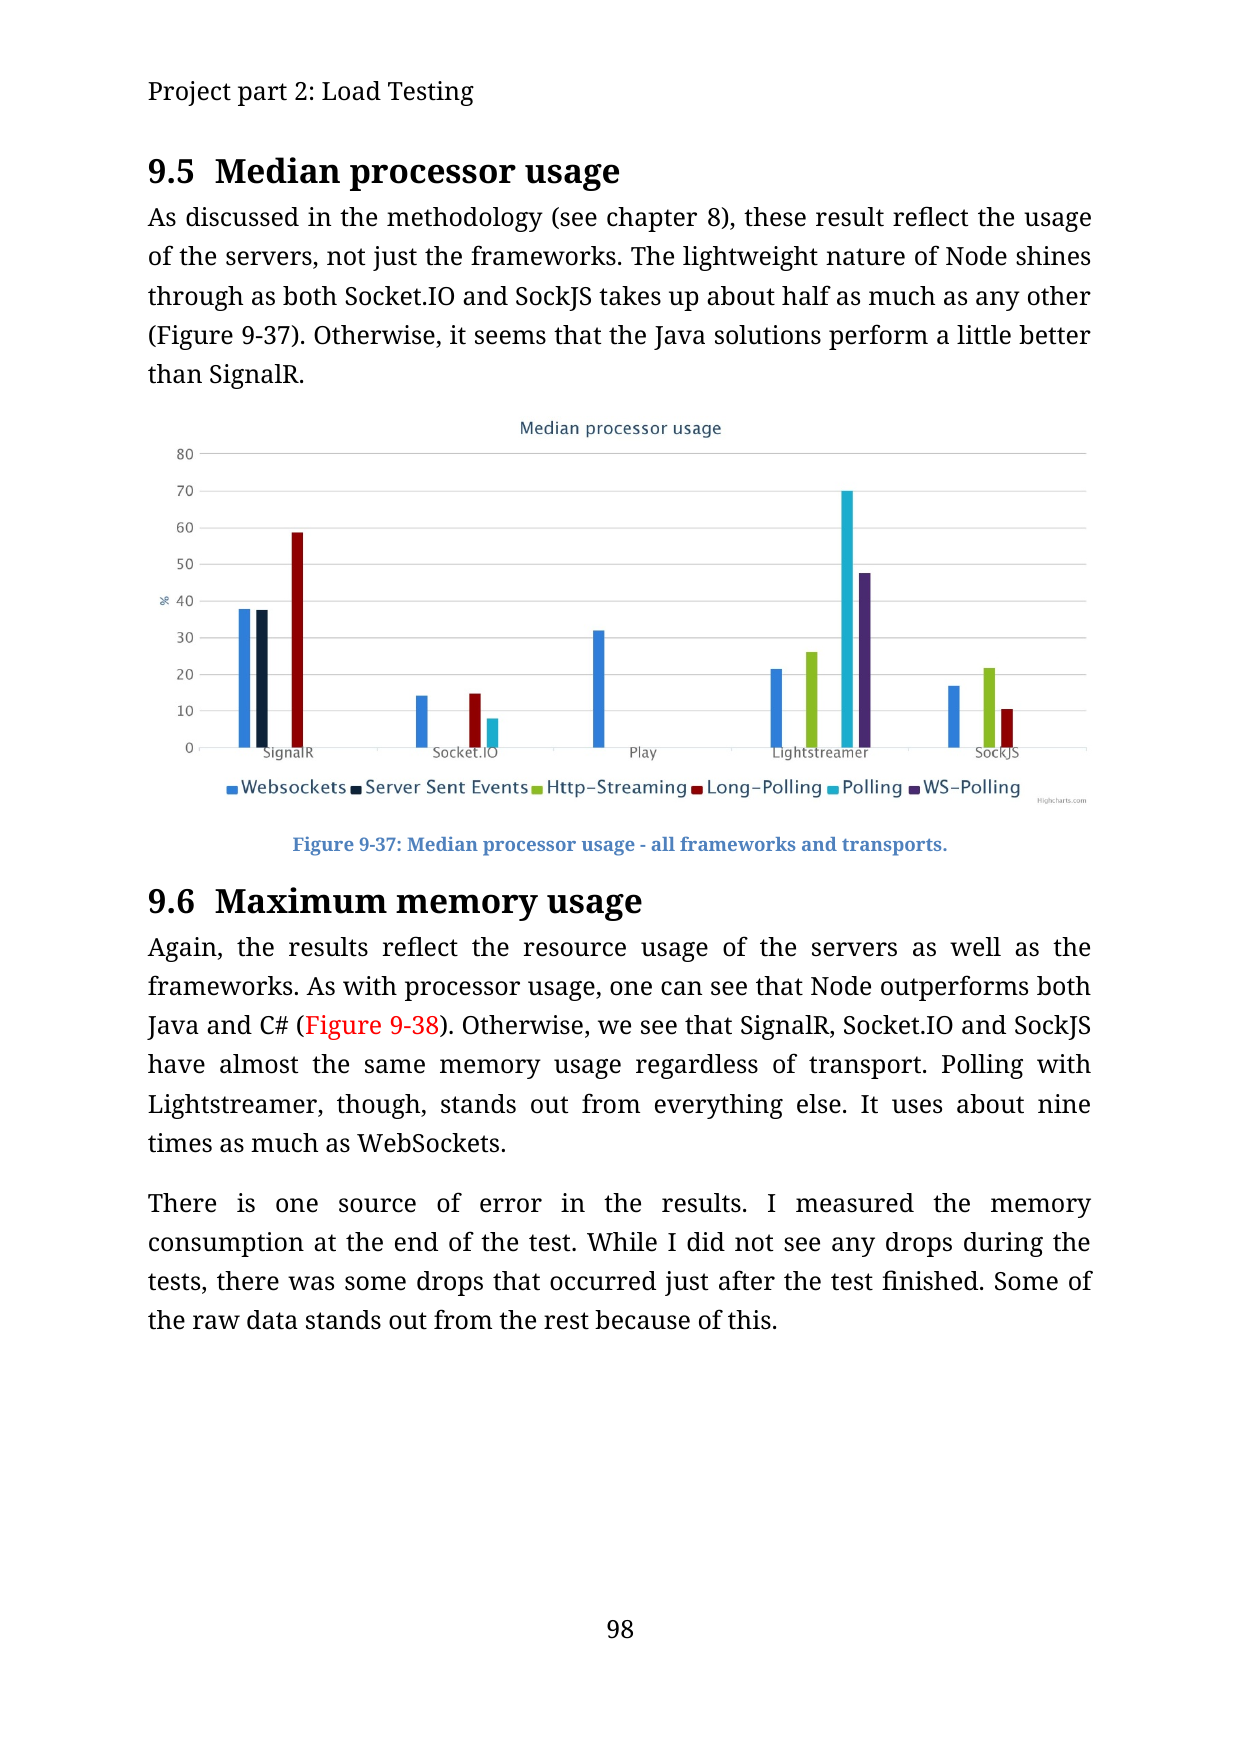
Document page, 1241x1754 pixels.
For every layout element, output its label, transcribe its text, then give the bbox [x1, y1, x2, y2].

subtitle Median processor usage [148, 148, 1092, 193]
subtitle Maximum memory usage [148, 877, 1092, 923]
text There is one source of error in the results. I measured the memory consumption at the end of the test. While I did not see any drops during the tests, there was some drops that occurred just after the test finished. Some of the raw data stands out from the rest because of this. [148, 1186, 1092, 1337]
picture [147, 416, 1093, 806]
